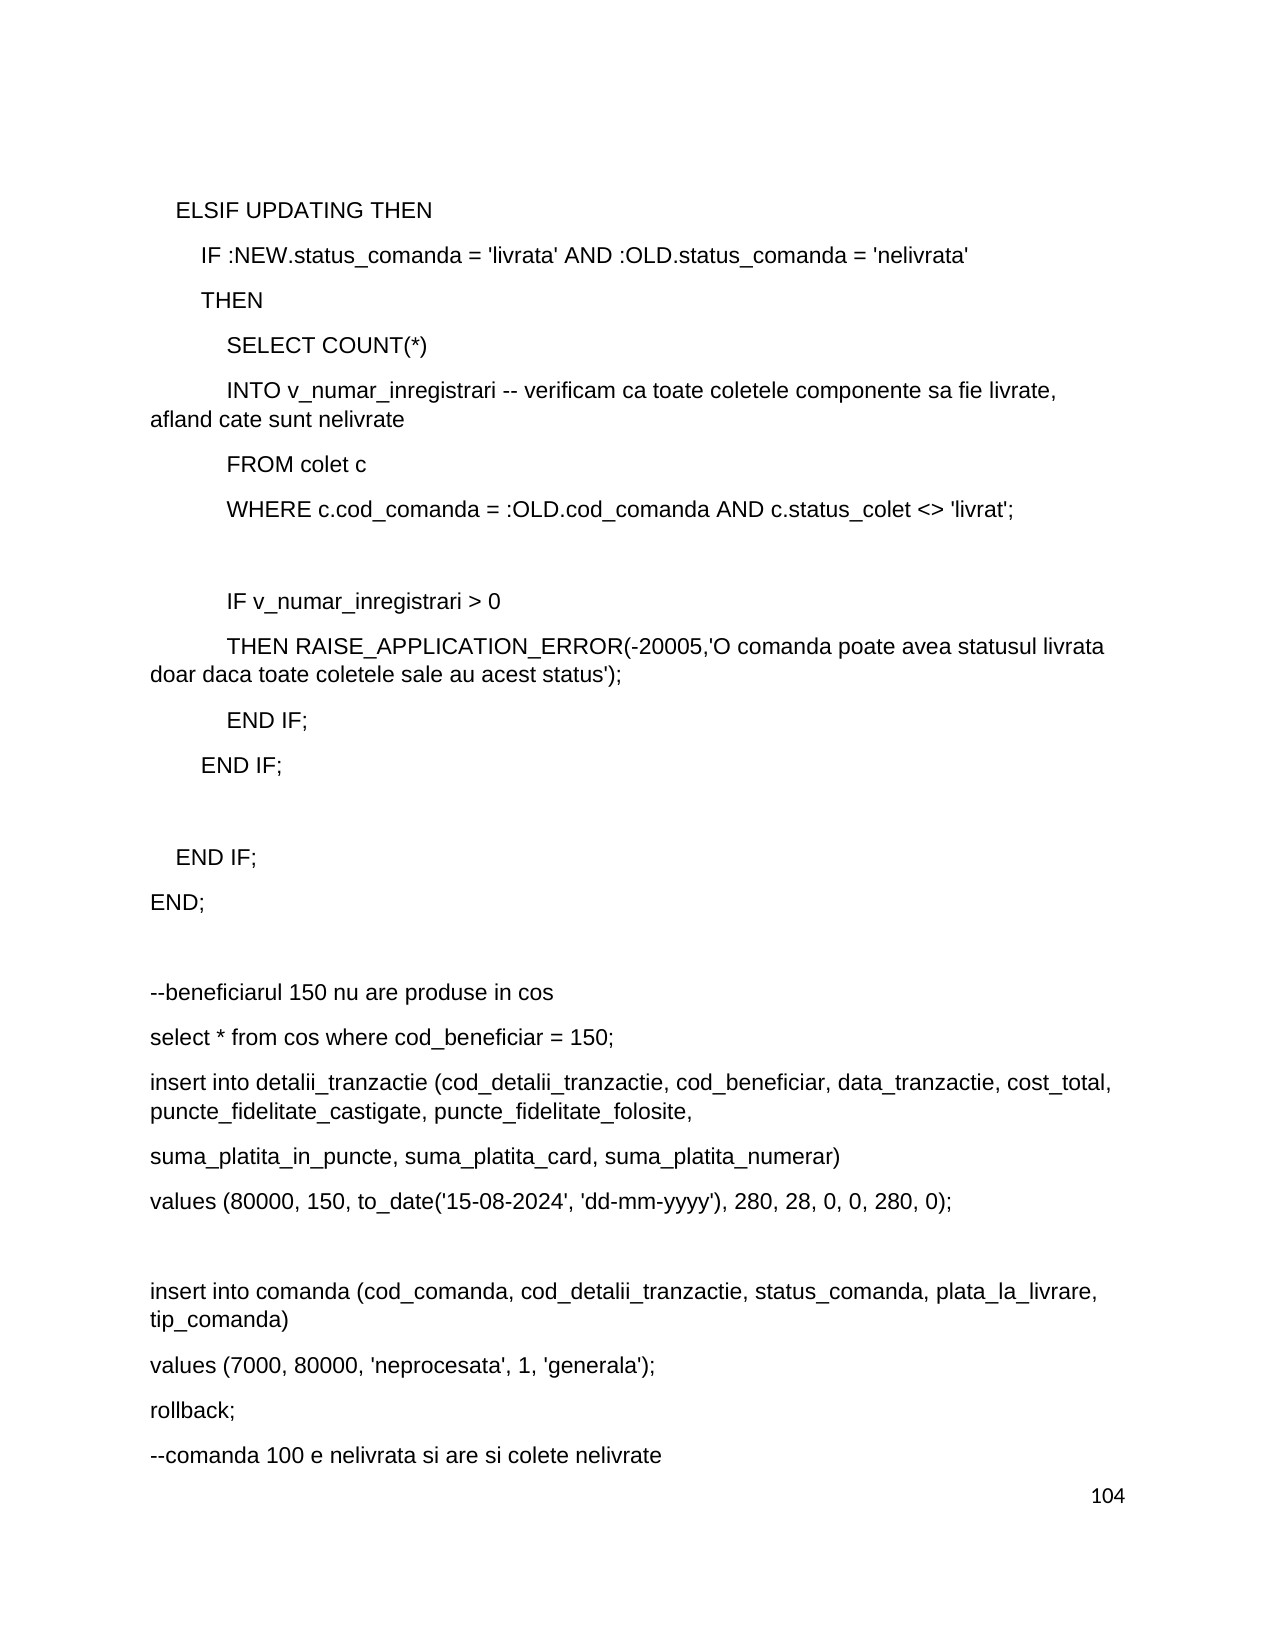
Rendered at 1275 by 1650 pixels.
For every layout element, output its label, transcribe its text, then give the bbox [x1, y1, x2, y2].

text --comanda 100 e nelivrata si are si colete nelivrate [150, 1442, 1125, 1468]
text IF v_numar_inregistrari > 0 [150, 588, 1125, 614]
text THEN RAISE_APPLICATION_ERROR(-20005,'O comanda poate avea statusul livrata doar daca toate coletele sale au acest status'); [150, 633, 1125, 688]
text END IF; [150, 752, 1125, 778]
text ELSIF UPDATING THEN [150, 197, 1125, 223]
text END; [150, 889, 1125, 915]
text END IF; [150, 844, 1125, 870]
text IF :NEW.status_comanda = 'livrata' AND :OLD.status_comanda = 'nelivrata' [150, 242, 1125, 268]
text values (7000, 80000, 'neprocesata', 1, 'generala'); [150, 1352, 1125, 1378]
text insert into comanda (cod_comanda, cod_detalii_tranzactie, status_comanda, plata_la_livrare, tip_comanda) [150, 1278, 1125, 1333]
text WHERE c.cod_comanda = :OLD.cod_comanda AND c.status_colet <> 'livrat'; [150, 496, 1125, 522]
text THEN [150, 287, 1125, 313]
text SELECT COUNT(*) [150, 332, 1125, 358]
text FROM colet c [150, 451, 1125, 477]
text insert into detalii_tranzactie (cod_detalii_tranzactie, cod_beneficiar, data_tranzactie, cost_total, puncte_fidelitate_castigate, puncte_fidelitate_folosite, [150, 1069, 1125, 1124]
text END IF; [150, 707, 1125, 733]
text rollback; [150, 1397, 1125, 1423]
text values (80000, 150, to_date('15-08-2024', 'dd-mm-yyyy'), 280, 28, 0, 0, 280, 0); [150, 1188, 1125, 1214]
text INTO v_numar_inregistrari -- verificam ca toate coletele componente sa fie livrate, afland cate sunt nelivrate [150, 377, 1125, 432]
text select * from cos where cod_beneficiar = 150; [150, 1024, 1125, 1050]
text --beneficiarul 150 nu are produse in cos [150, 979, 1125, 1005]
text suma_platita_in_puncte, suma_platita_card, suma_platita_numerar) [150, 1143, 1125, 1169]
